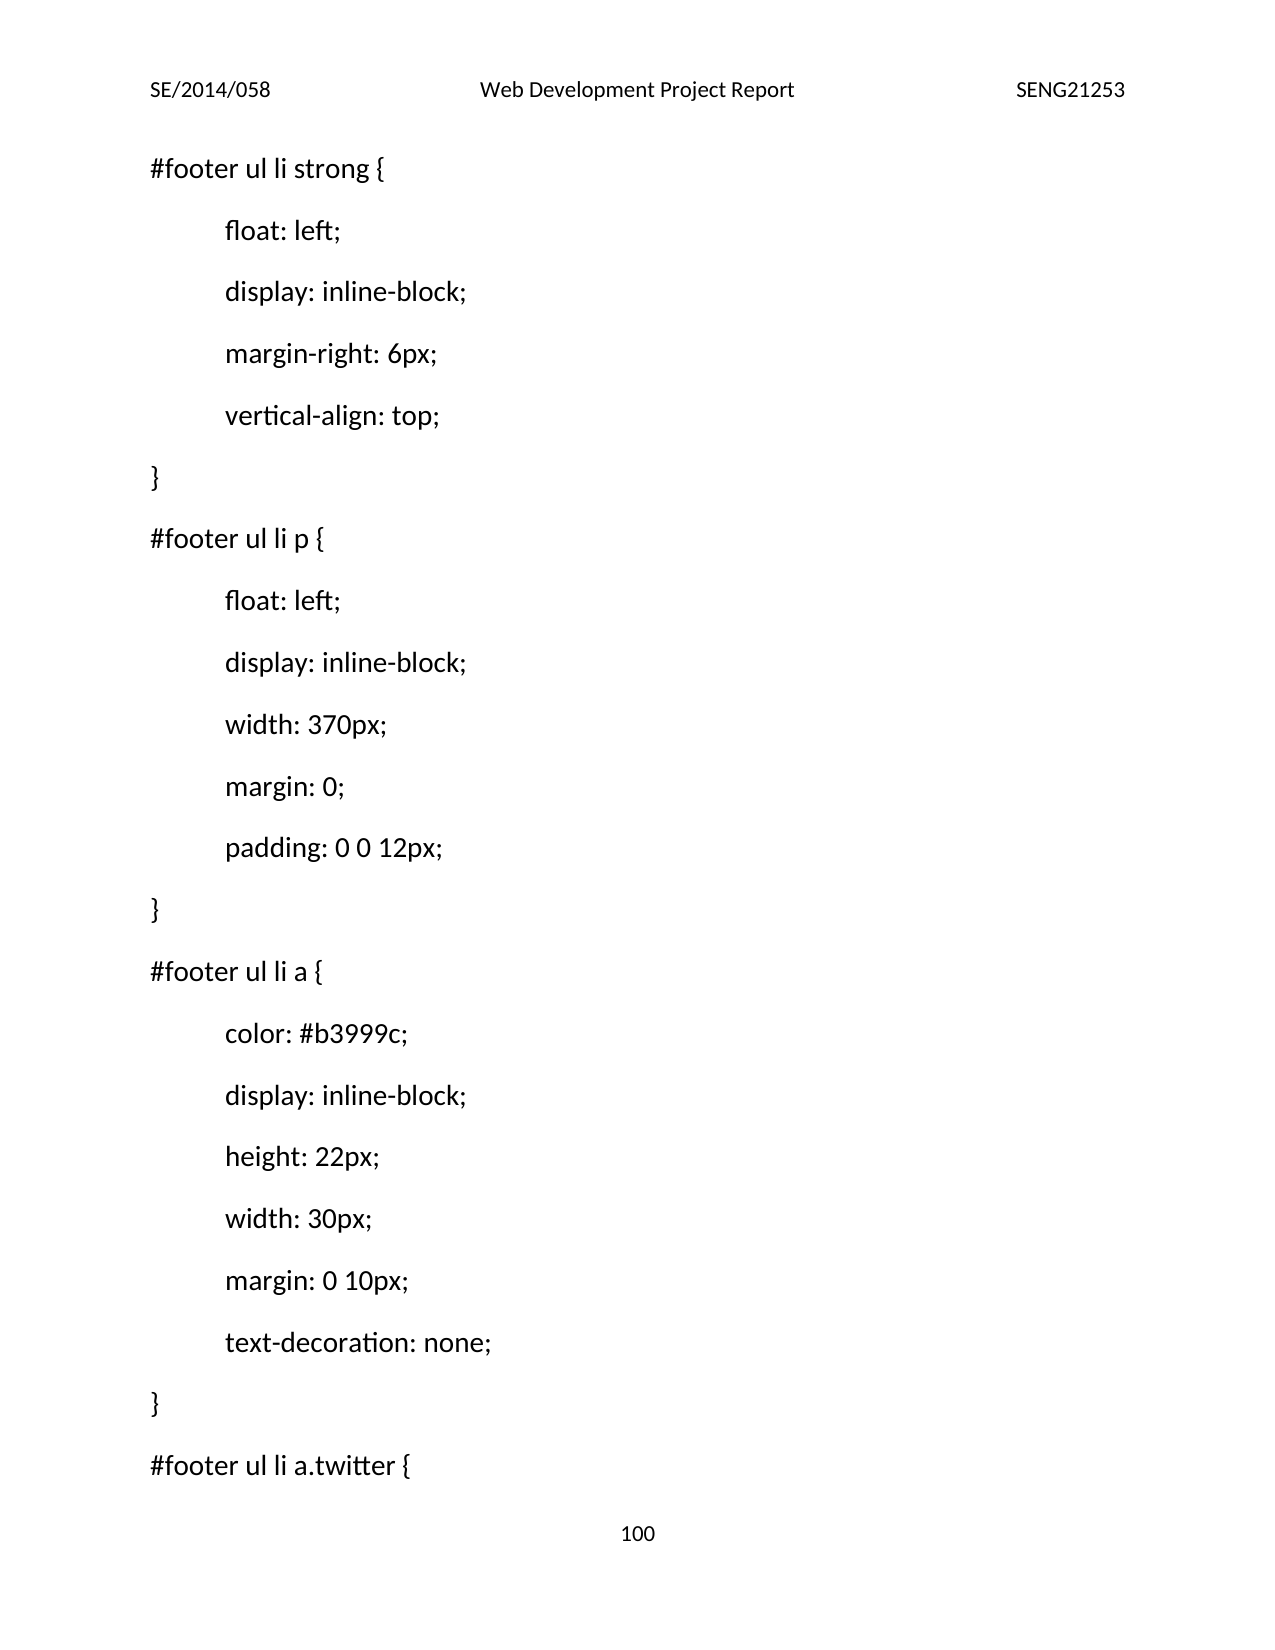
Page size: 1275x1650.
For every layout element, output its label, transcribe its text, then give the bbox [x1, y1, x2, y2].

text float: left; [150, 212, 1125, 247]
text } [150, 1385, 1125, 1421]
text margin-right: 6px; [150, 335, 1125, 371]
text padding: 0 0 12px; [150, 829, 1125, 865]
text #footer ul li strong { [150, 150, 1125, 186]
text height: 22px; [150, 1138, 1125, 1174]
text #footer ul li a { [150, 953, 1125, 989]
text } [150, 459, 1125, 494]
text text-decoration: none; [150, 1324, 1125, 1359]
text display: inline-block; [150, 273, 1125, 309]
text float: left; [150, 582, 1125, 618]
text margin: 0 10px; [150, 1262, 1125, 1297]
text #footer ul li p { [150, 521, 1125, 556]
text margin: 0; [150, 768, 1125, 803]
text display: inline-block; [150, 644, 1125, 680]
text color: #b3999c; [150, 1015, 1125, 1050]
text width: 30px; [150, 1200, 1125, 1236]
text #footer ul li a.twitter { [150, 1447, 1125, 1483]
text display: inline-block; [150, 1077, 1125, 1112]
text width: 370px; [150, 706, 1125, 742]
text vertical-align: top; [150, 397, 1125, 433]
text } [150, 891, 1125, 927]
